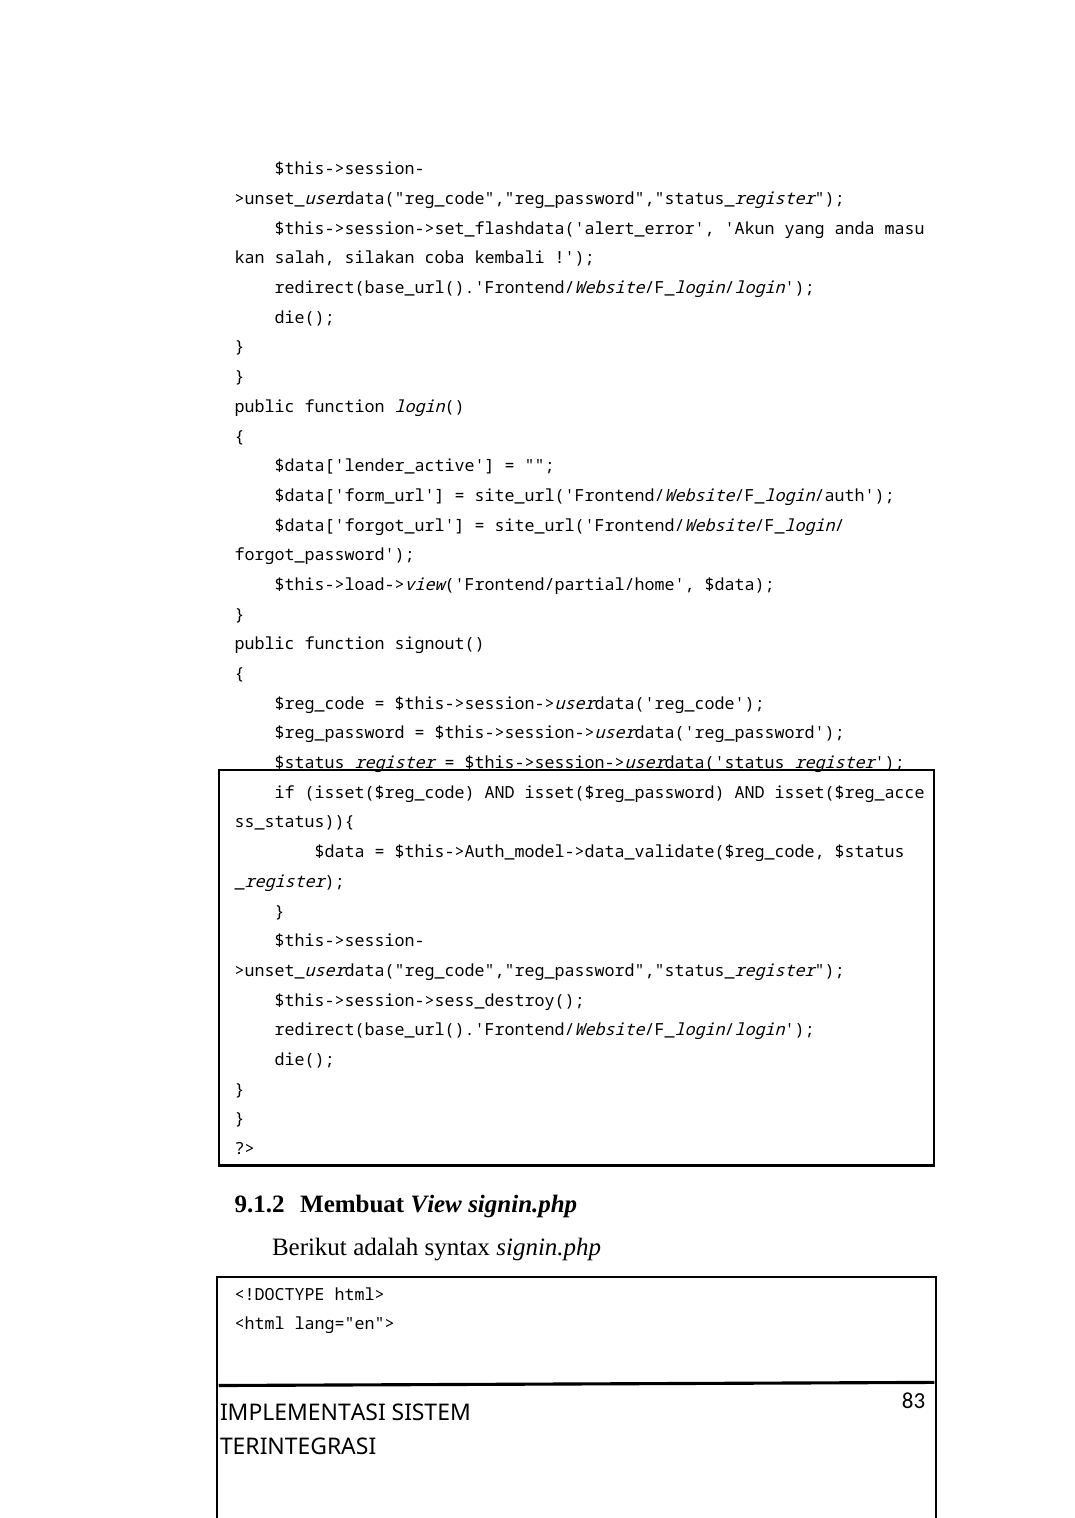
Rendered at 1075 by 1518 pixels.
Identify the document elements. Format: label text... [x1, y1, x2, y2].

text { [234, 417, 925, 447]
text die(); [234, 1041, 925, 1070]
text } [234, 358, 925, 387]
text if (isset($reg_code) AND isset($reg_password) AND isset($reg_access_status)){ [234, 773, 925, 833]
text $this->session->sess_destroy(); [234, 981, 925, 1011]
text $this->session->unset_userdata("reg_code","reg_password","status_register"); [234, 150, 925, 209]
text } [234, 328, 925, 358]
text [234, 209, 925, 269]
text redirect(base_url().'Frontend/Website/F_login/login'); [234, 269, 925, 298]
text { [234, 655, 925, 684]
text $reg_code = $this->session->userdata('reg_code'); [234, 684, 925, 714]
text $data['form_url'] = site_url('Frontend/Website/F_login/auth'); [234, 477, 925, 506]
text public function signout() [234, 625, 925, 655]
text $data = $this->Auth_model->data_validate($reg_code, $status_register); [234, 833, 925, 892]
text ?> [234, 1130, 925, 1159]
text $data['forgot_url'] = site_url('Frontend/Website/F_login/forgot_password'); [234, 506, 925, 566]
text } [234, 892, 925, 922]
text redirect(base_url().'Frontend/Website/F_login/login'); [234, 1011, 925, 1041]
text die(); [234, 298, 925, 328]
text public function login() [234, 387, 925, 417]
text } [234, 1070, 925, 1100]
text <!DOCTYPE html> [234, 1278, 925, 1305]
list Berikut adalah syntax signin.php [272, 1232, 925, 1261]
text $status_register = $this->session->userdata('status_register'); [234, 744, 925, 769]
text } [234, 1100, 925, 1130]
text $reg_password = $this->session->userdata('reg_password'); [234, 714, 925, 744]
text $this->load->view('Frontend/partial/home', $data); [234, 566, 925, 595]
text Membuat View signin.php [234, 1189, 925, 1218]
text $data['lender_active'] = ""; [234, 447, 925, 477]
text $this->session->unset_userdata("reg_code","reg_password","status_register"); [234, 922, 925, 981]
text <html lang="en"> [234, 1305, 925, 1335]
text } [234, 595, 925, 625]
